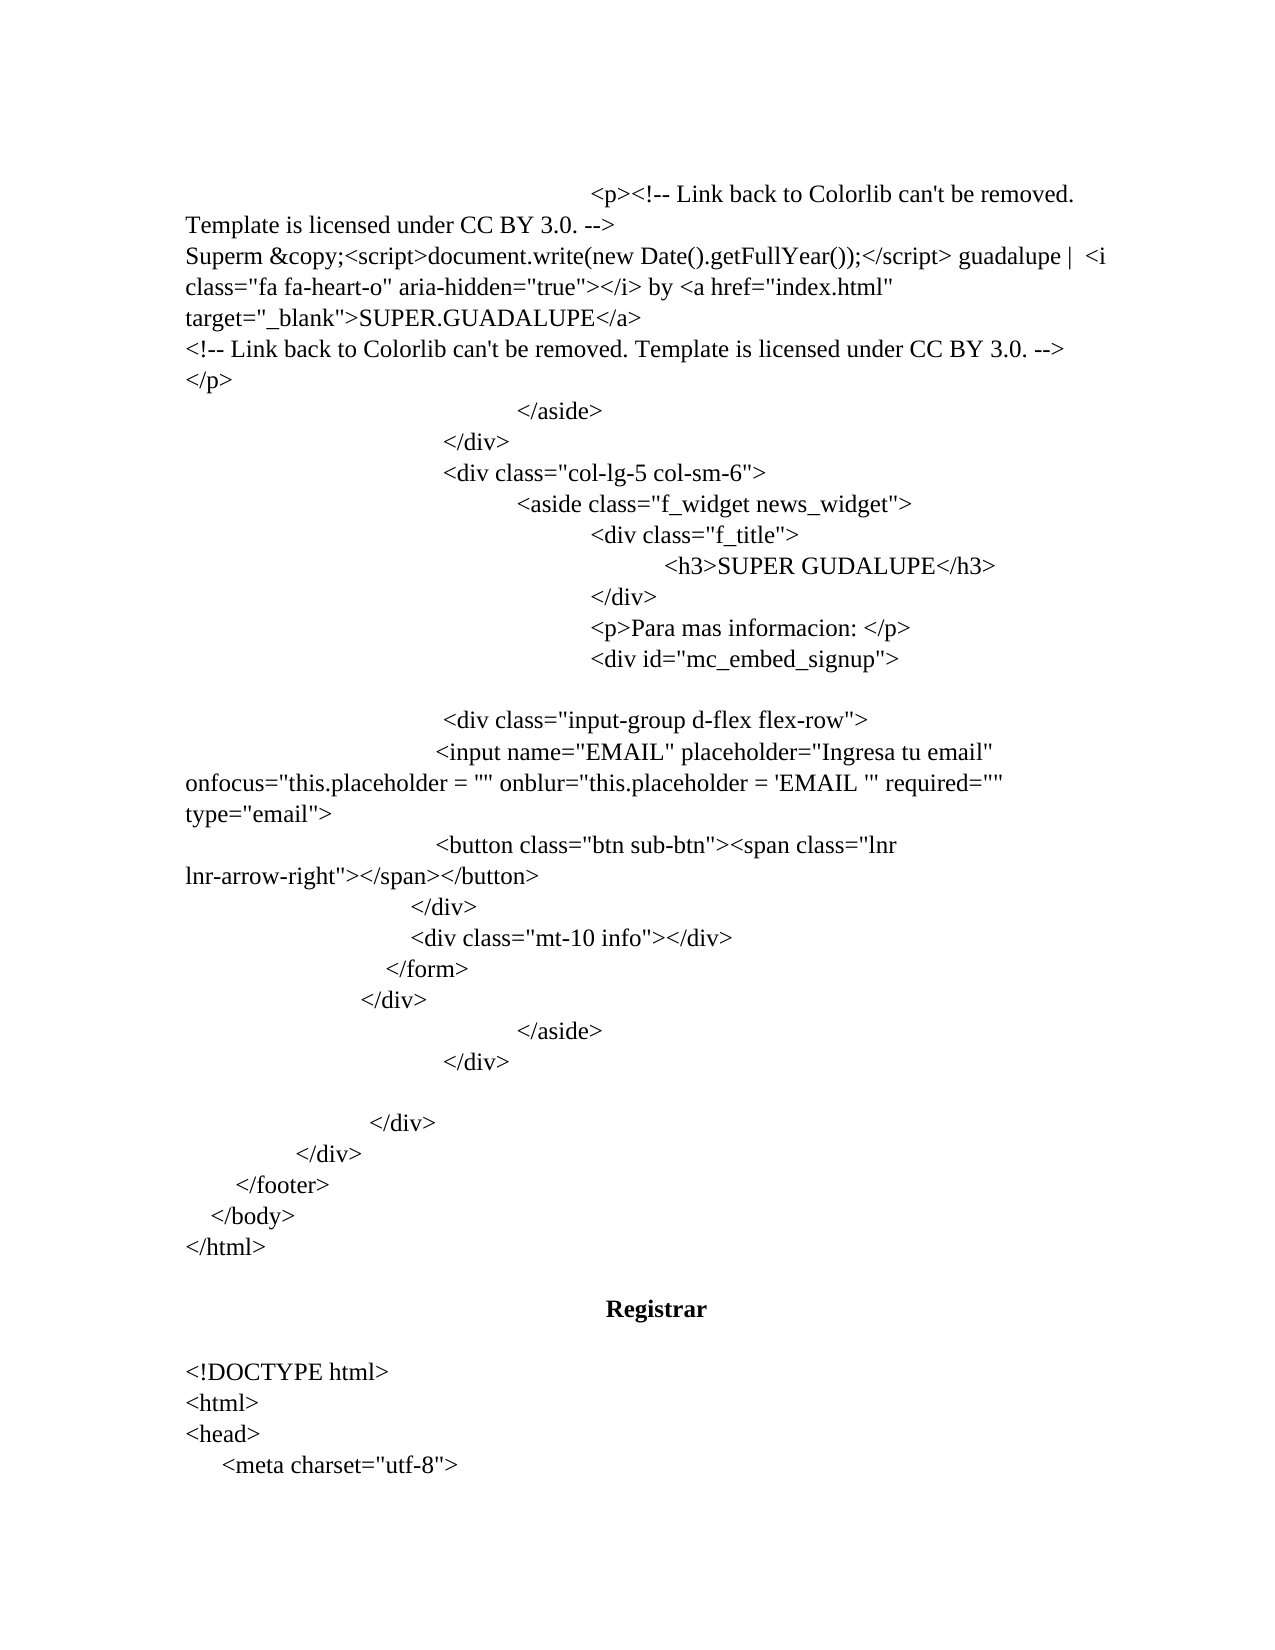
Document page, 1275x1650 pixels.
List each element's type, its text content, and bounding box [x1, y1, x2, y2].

list <div class="input-group d-flex flex-row"> [185, 706, 1127, 734]
list <!-- Link back to Colorlib can't be removed. Template is licensed under CC BY 3.0. --> [185, 334, 1127, 363]
list </form> [185, 954, 1127, 983]
list <html> [185, 1388, 1127, 1416]
list <head> [185, 1419, 1127, 1447]
list Registrar [185, 1294, 1127, 1323]
list </html> [185, 1232, 1127, 1261]
list <meta charset="utf-8"> [185, 1450, 1127, 1478]
list </aside> [185, 1016, 1127, 1045]
list <h3>SUPER GUDALUPE</h3> [185, 551, 1127, 580]
list </div> [185, 985, 1127, 1014]
list </body> [185, 1201, 1127, 1230]
list <div class="f_title"> [185, 520, 1127, 549]
list <button class="btn sub-btn"><span class="lnr lnr-arrow-right"></span></button> [185, 830, 1127, 889]
list <div id="mc_embed_signup"> [185, 644, 1127, 673]
list <div class="col-lg-5 col-sm-6"> [185, 458, 1127, 487]
list <div class="mt-10 info"></div> [185, 923, 1127, 952]
list </div> [185, 1047, 1127, 1076]
list </footer> [185, 1170, 1127, 1199]
list </p> [185, 365, 1127, 394]
list </div> [185, 1139, 1127, 1168]
list <!DOCTYPE html> [185, 1357, 1127, 1385]
list </aside> [185, 396, 1127, 425]
list <p>Para mas informacion: </p> [185, 613, 1127, 642]
list <input name="EMAIL" placeholder="Ingresa tu email" onfocus="this.placeholder = ''" onblur="this.placeholder = 'EMAIL '" required="" type="email"> [185, 737, 1127, 827]
list </div> [185, 892, 1127, 921]
list Superm &copy;<script>document.write(new Date().getFullYear());</script> guadalupe | <i class="fa fa-heart-o" aria-hidden="true"></i> by <a href="index.html" target="_blank">SUPER.GUADALUPE</a> [185, 241, 1127, 332]
list <aside class="f_widget news_widget"> [185, 489, 1127, 518]
list </div> [185, 582, 1127, 611]
list </div> [185, 427, 1127, 456]
list <p><!-- Link back to Colorlib can't be removed. Template is licensed under CC BY 3.0. --> [185, 179, 1127, 238]
list </div> [185, 1108, 1127, 1137]
